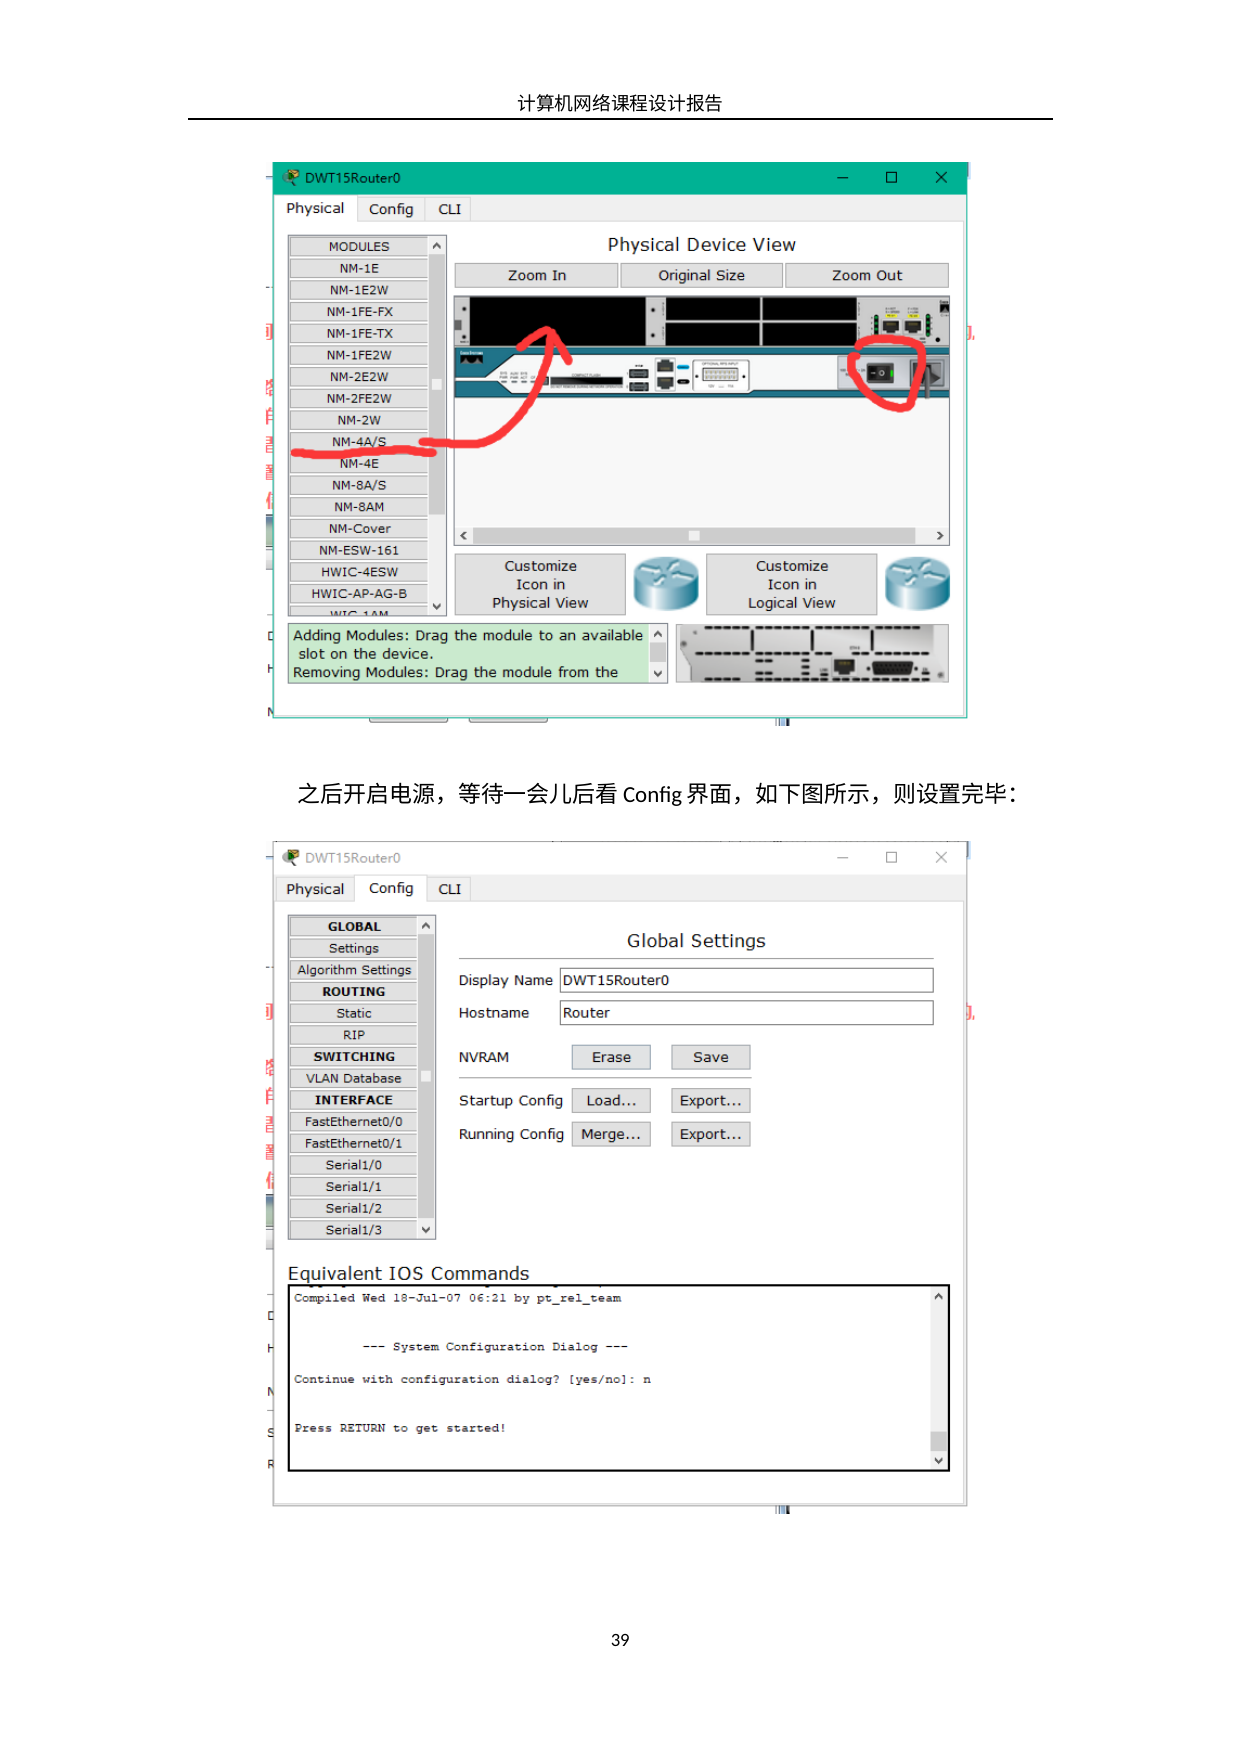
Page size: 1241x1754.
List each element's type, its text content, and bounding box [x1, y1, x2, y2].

text 之后开启电源，等待一会儿后看Config界面，如下图所示，则设置完毕： [231, 760, 1053, 825]
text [187, 162, 1053, 747]
picture [265, 162, 975, 726]
picture [265, 841, 975, 1514]
